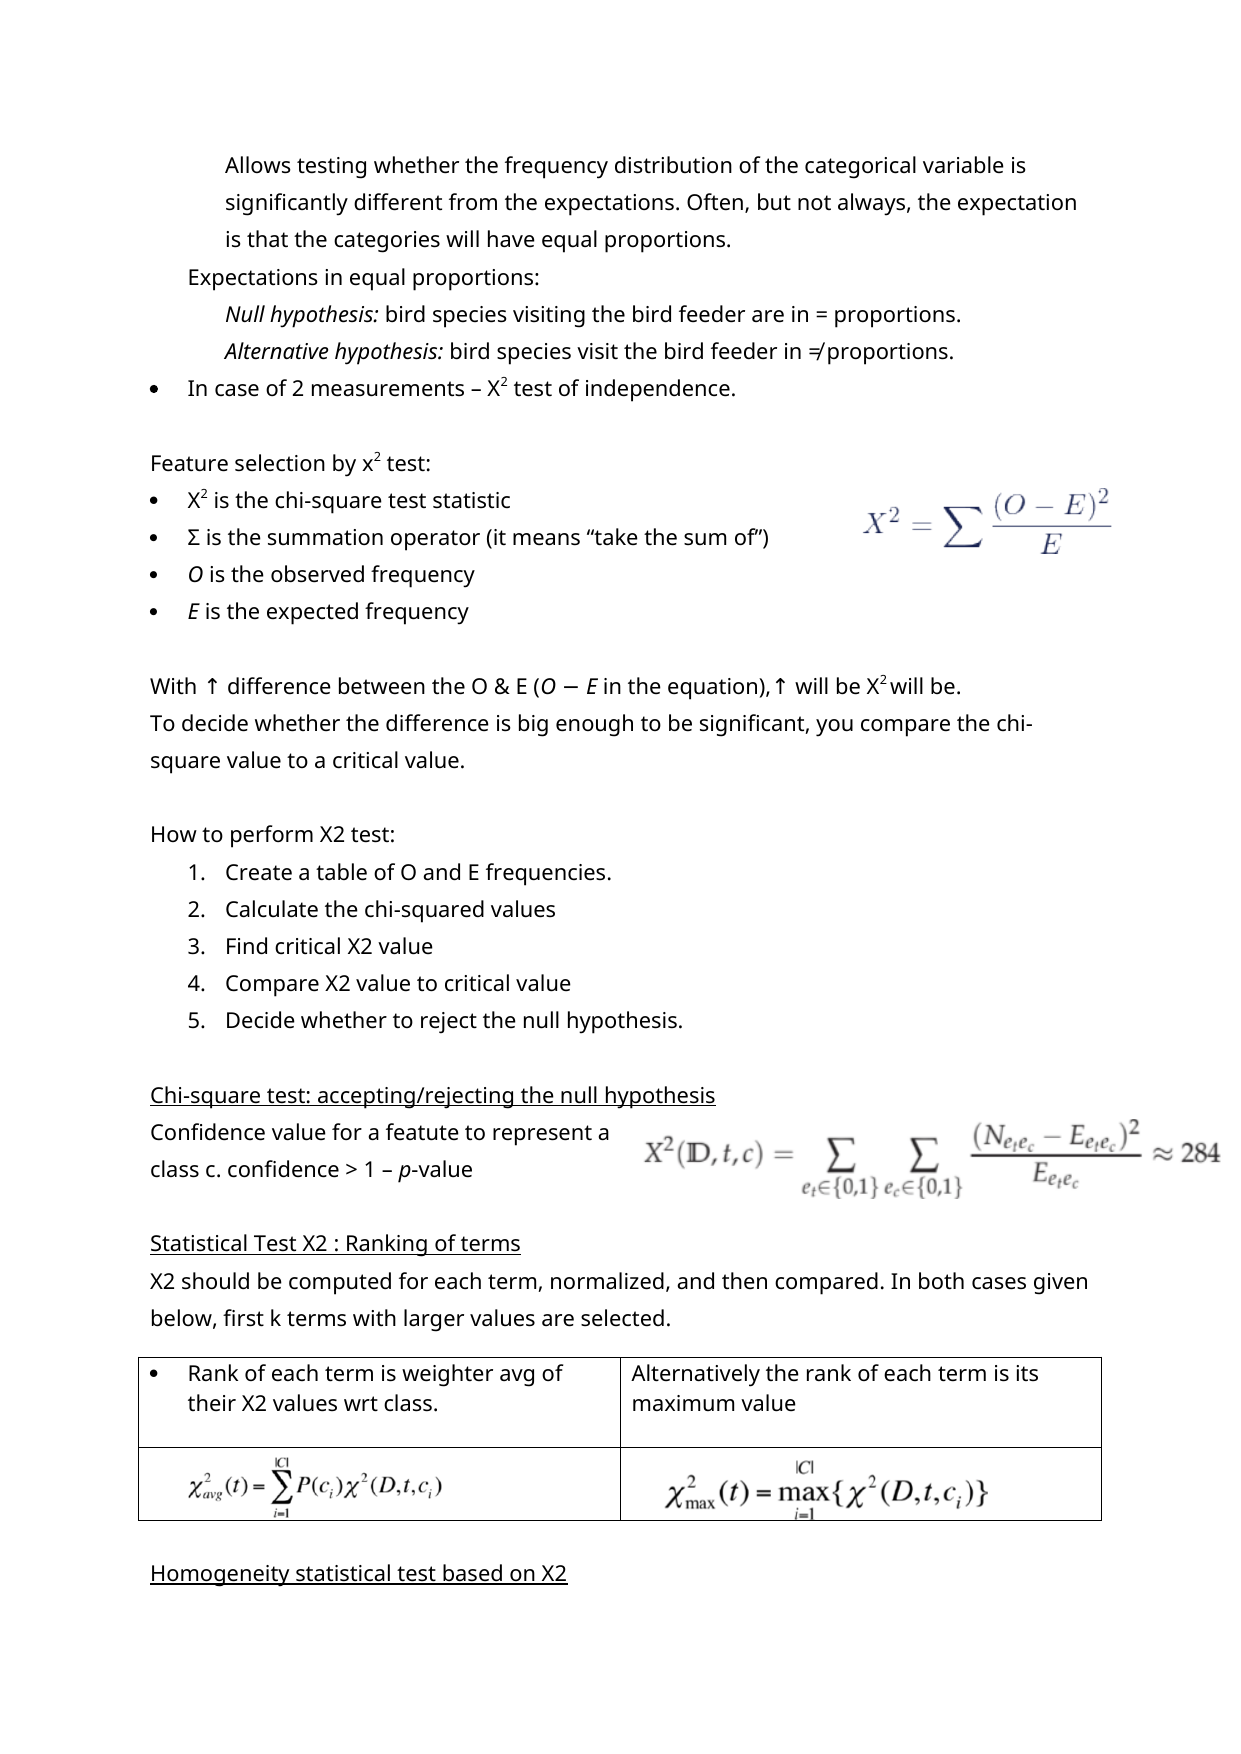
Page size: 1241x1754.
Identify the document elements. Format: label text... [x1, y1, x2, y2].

table_cell [621, 1448, 1101, 1519]
list Chi-square test: accepting/rejecting the null hypothesis [150, 1080, 1090, 1109]
table_header Rank of each term is weighter avg of their X2 values wrt class. [139, 1358, 620, 1447]
list With ↑ difference between the O & E (O − E in the equation),↑ will be X2 will be. [150, 671, 1090, 700]
table_cell [139, 1448, 620, 1519]
list E is the expected frequency [150, 596, 1090, 626]
picture [188, 1449, 444, 1520]
list Σ is the summation operator (it means “take the sum of”) [150, 522, 862, 552]
list Calculate the chi-squared values [187, 894, 1090, 923]
list Confidence value for a featute to represent a class c. confidence > 1 – p-value [150, 1117, 1090, 1184]
list Null hypothesis: bird species visiting the bird feeder are in = proportions. [187, 299, 1090, 328]
table_header Alternatively the rank of each term is its maximum value [621, 1358, 1101, 1447]
list Find critical X2 value [187, 931, 1090, 961]
picture [862, 488, 1112, 554]
list O is the observed frequency [150, 559, 1090, 589]
list Create a table of O and E frequencies. [187, 857, 1090, 886]
list In case of 2 measurements – X2 test of independence. [150, 373, 1090, 403]
list To decide whether the difference is big enough to be significant, you compare the chi-square value to a critical value. [150, 708, 1090, 775]
list Statistical Test X2 : Ranking of terms [150, 1228, 1090, 1258]
list Expectations in equal proportions: [150, 262, 1090, 291]
list Allows testing whether the frequency distribution of the categorical variable is significantly different from the expectations. Often, but not always, the expectation is that the categories will have equal proportions. [225, 150, 1090, 254]
list X2 should be computed for each term, normalized, and then compared. In both cases given below, first k terms with larger values are selected. [150, 1266, 1090, 1333]
list Alternative hypothesis: bird species visit the bird feeder in ≠ proportions. [187, 336, 1090, 366]
list Feature selection by x2 test: [150, 447, 1090, 477]
list How to perform X2 test: [150, 819, 1090, 849]
picture [635, 1119, 1241, 1199]
list Homogeneity statistical test based on X2 [150, 1558, 1090, 1588]
list Χ2 is the chi-square test statistic [150, 485, 1090, 514]
list Decide whether to reject the null hypothesis. [187, 1005, 1090, 1035]
list Compare X2 value to critical value [187, 968, 1090, 998]
picture [661, 1460, 988, 1520]
